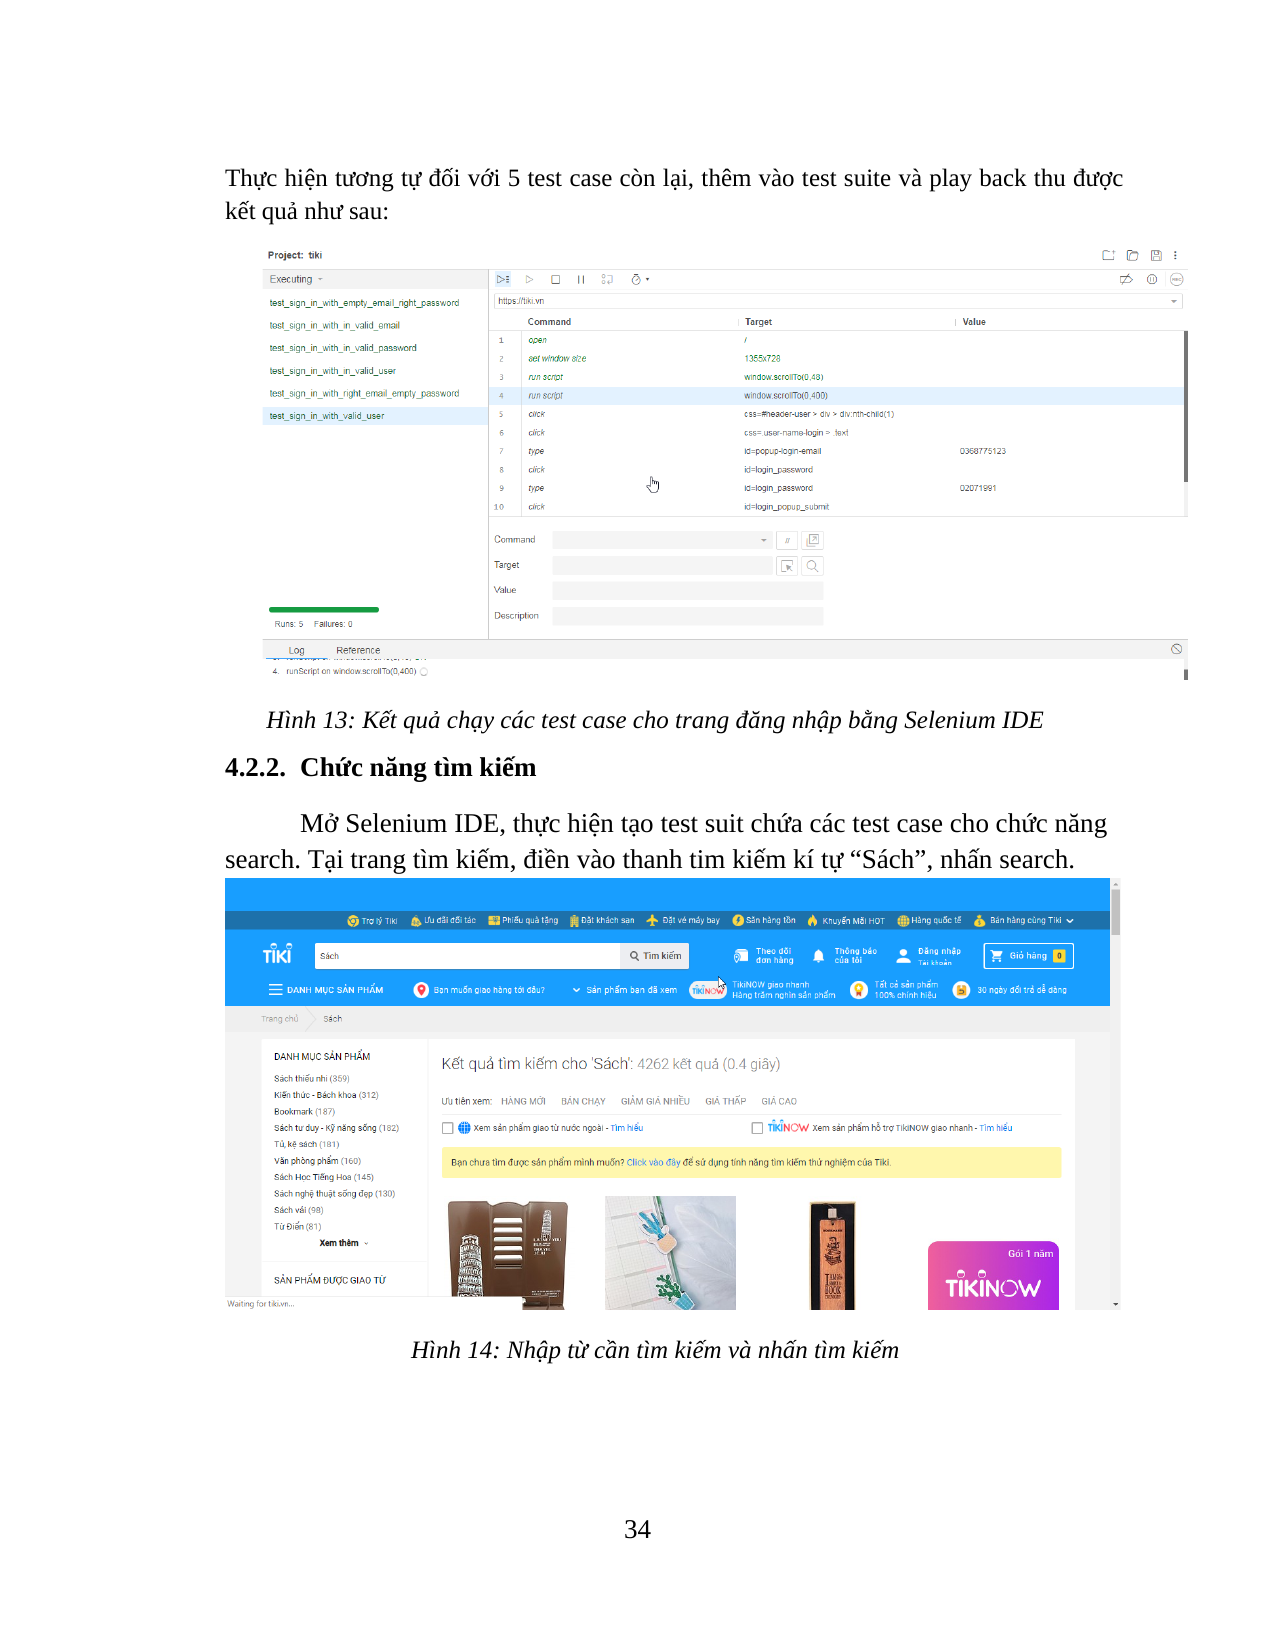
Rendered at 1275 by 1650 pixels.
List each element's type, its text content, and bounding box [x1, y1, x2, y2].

picture [225, 878, 1121, 1310]
text Thực hiện tương tự đối với 5 test case còn lại, thêm vào test suite và play back thu được kết quả như sau: [225, 163, 1125, 224]
picture [262, 241, 1188, 680]
subtitle Chức năng tìm kiếm [225, 751, 1125, 782]
